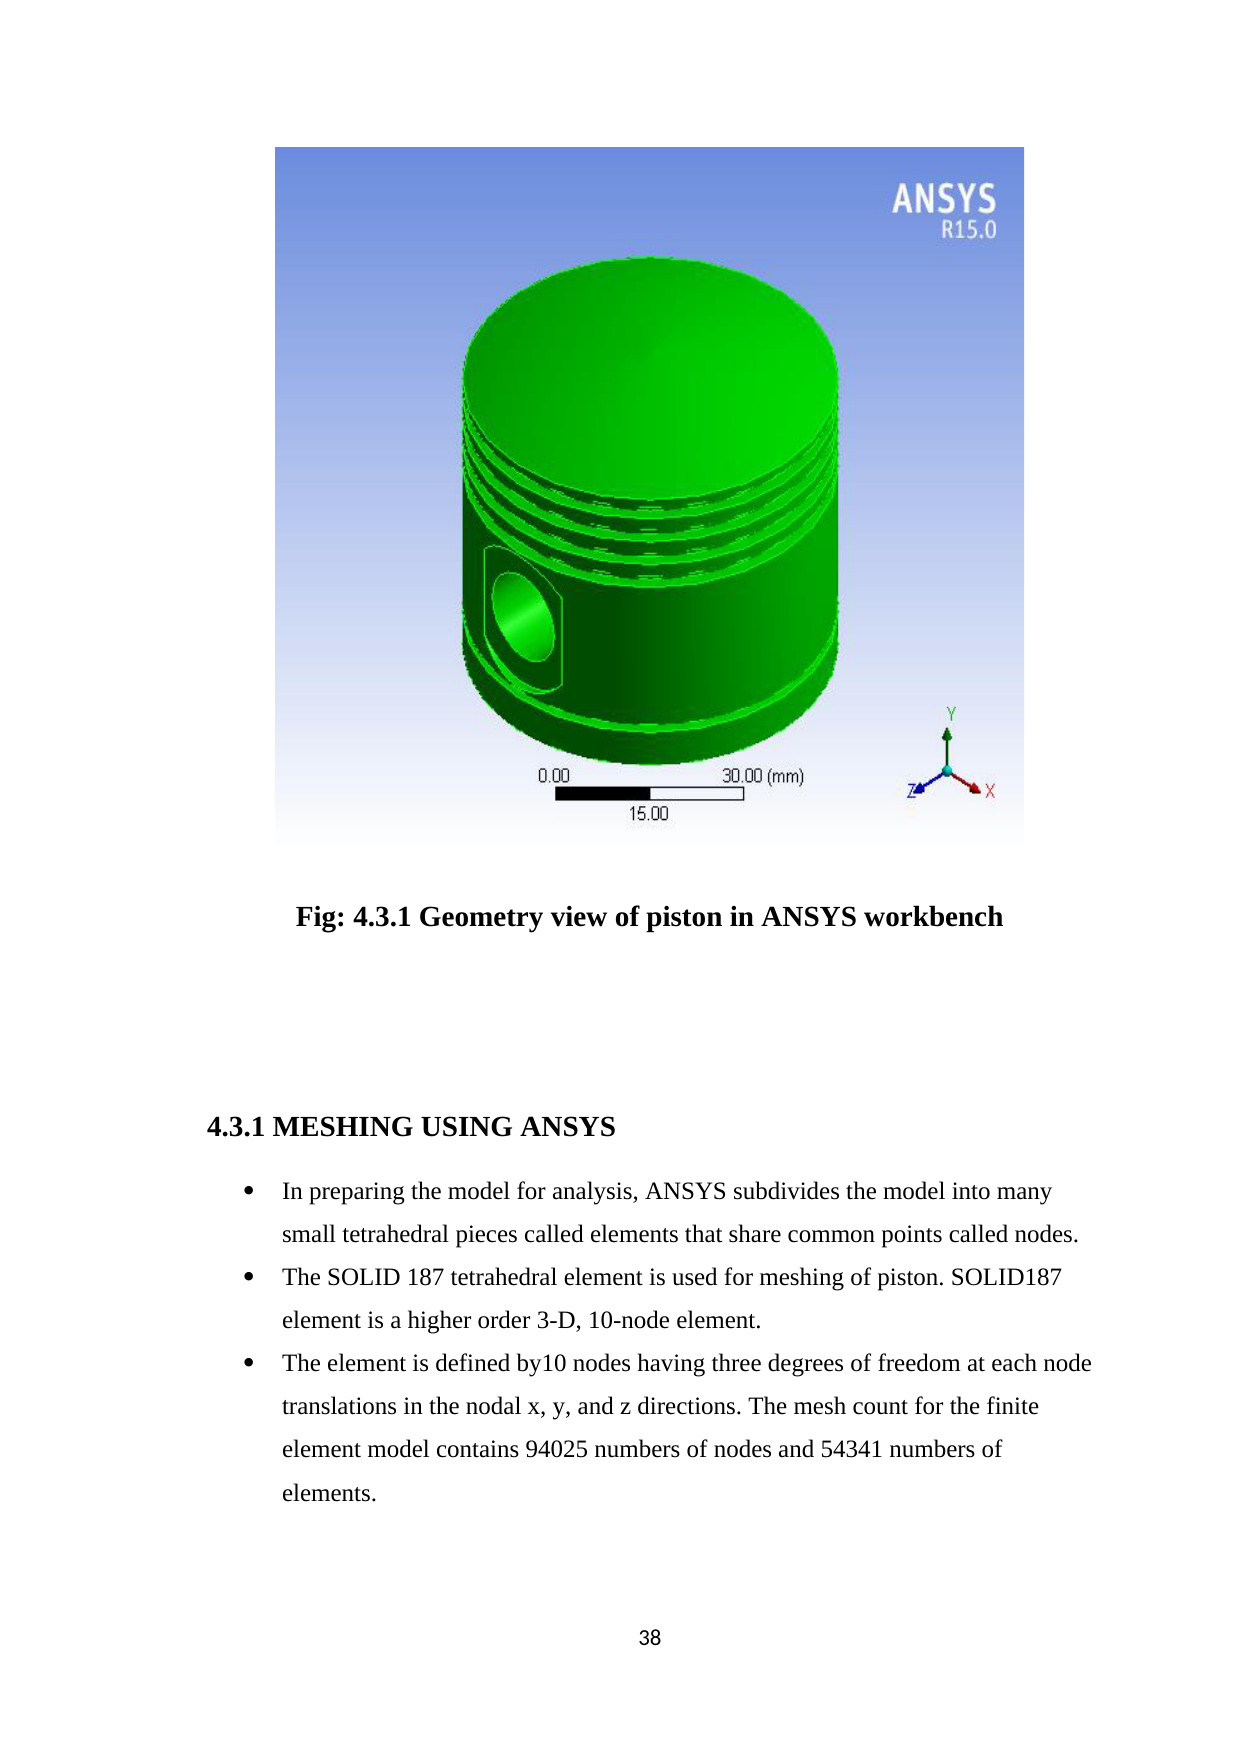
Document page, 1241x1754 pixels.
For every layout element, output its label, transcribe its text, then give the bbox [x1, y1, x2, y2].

list The SOLID 187 tetrahedral element is used for meshing of piston. SOLID187 element is a higher order 3-D, 10-node element. [244, 1262, 1092, 1334]
list The element is defined by10 nodes having three degrees of freedom at each node translations in the nodal x, y, and z directions. The mesh count for the finite element model contains 94025 numbers of nodes and 54341 numbers of elements. [244, 1348, 1092, 1506]
list In preparing the model for analysis, ANSYS subdivides the model into many small tetrahedral pieces called elements that share common points called nodes. [244, 1176, 1092, 1248]
text Fig: 4.3.1 Geometry view of piston in ANSYS workbench [207, 899, 1092, 933]
text 4.3.1 MESHING USING ANSYS [207, 1109, 1092, 1142]
